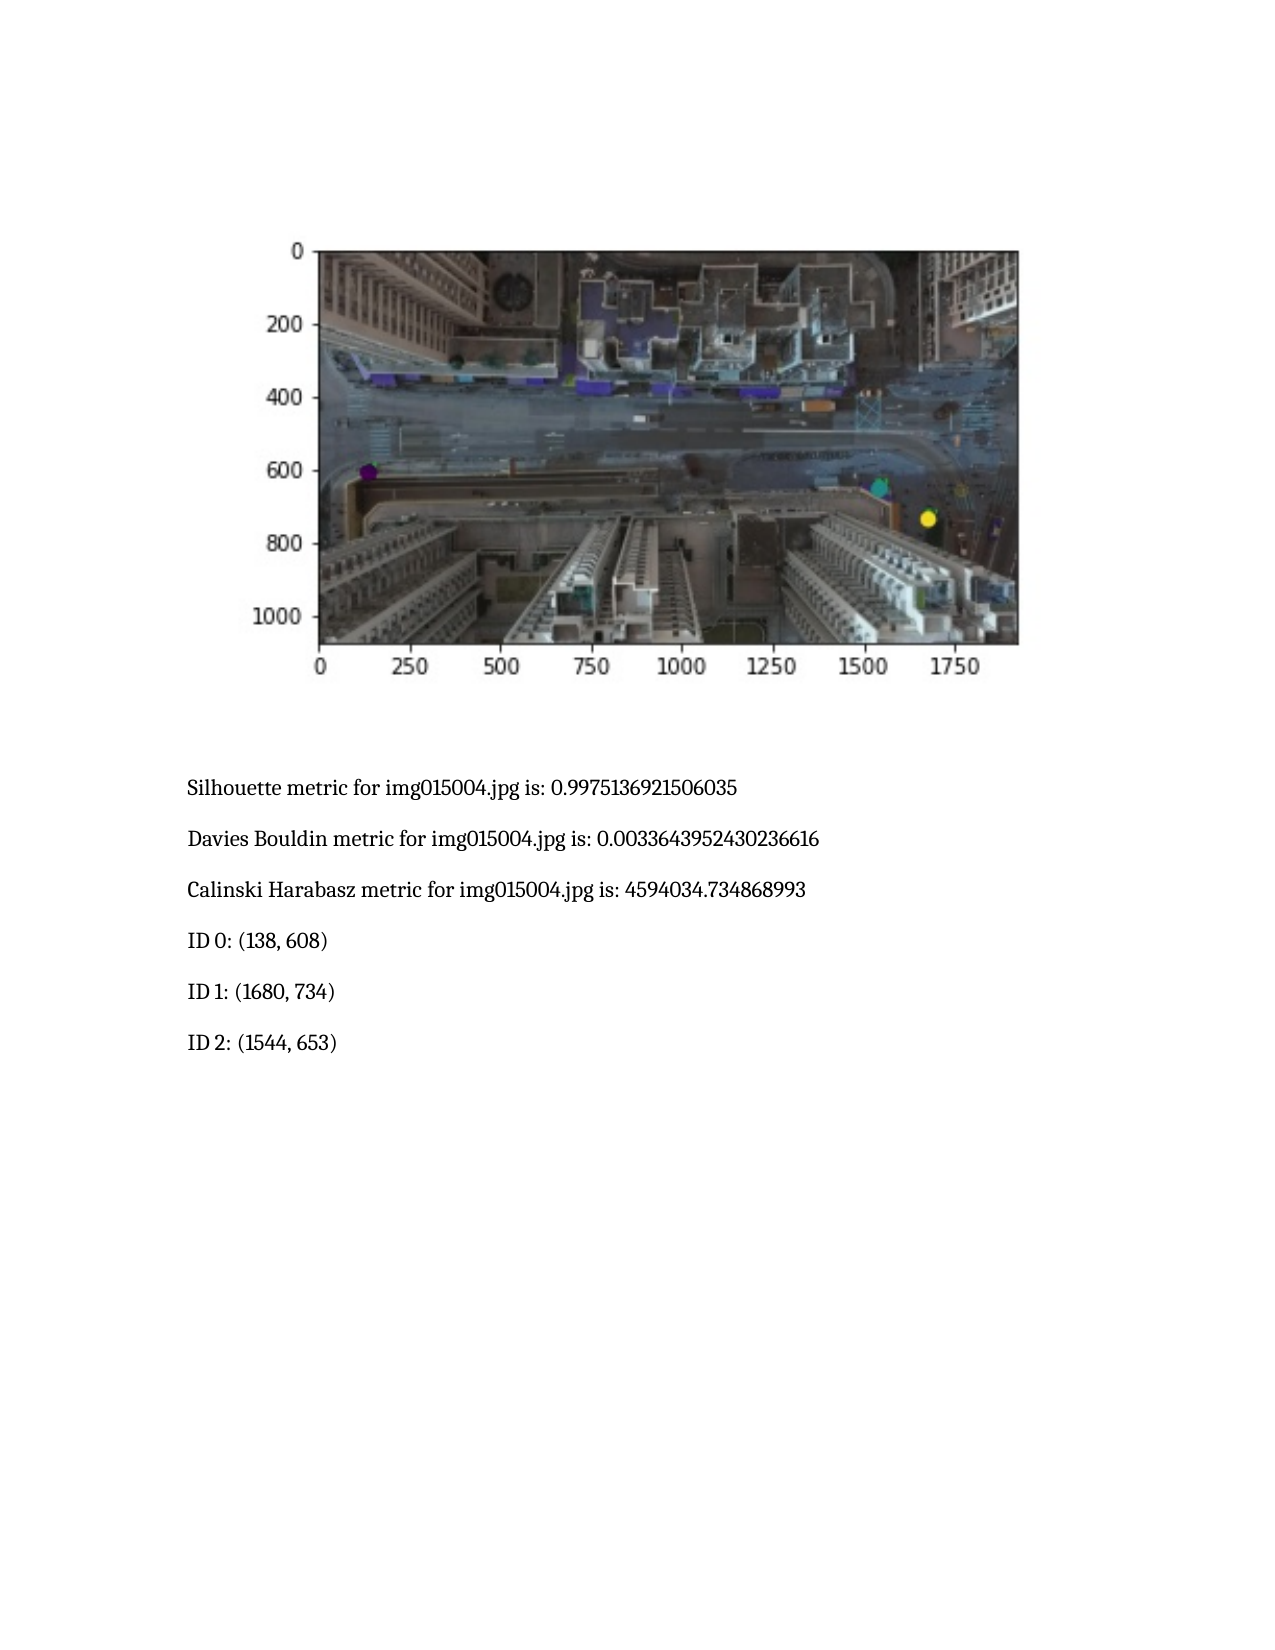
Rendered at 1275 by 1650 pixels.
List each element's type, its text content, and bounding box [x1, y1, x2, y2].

text ID 0: (138, 608) [187, 928, 1087, 954]
text ID 2: (1544, 653) [187, 1030, 1087, 1056]
text ID 1: (1680, 734) [187, 979, 1087, 1005]
picture [206, 150, 1107, 750]
text Silhouette metric for img015004.jpg is: 0.9975136921506035 [187, 775, 1087, 801]
text Davies Bouldin metric for img015004.jpg is: 0.0033643952430236616 [187, 826, 1087, 852]
text Calinski Harabasz metric for img015004.jpg is: 4594034.734868993 [187, 877, 1087, 903]
